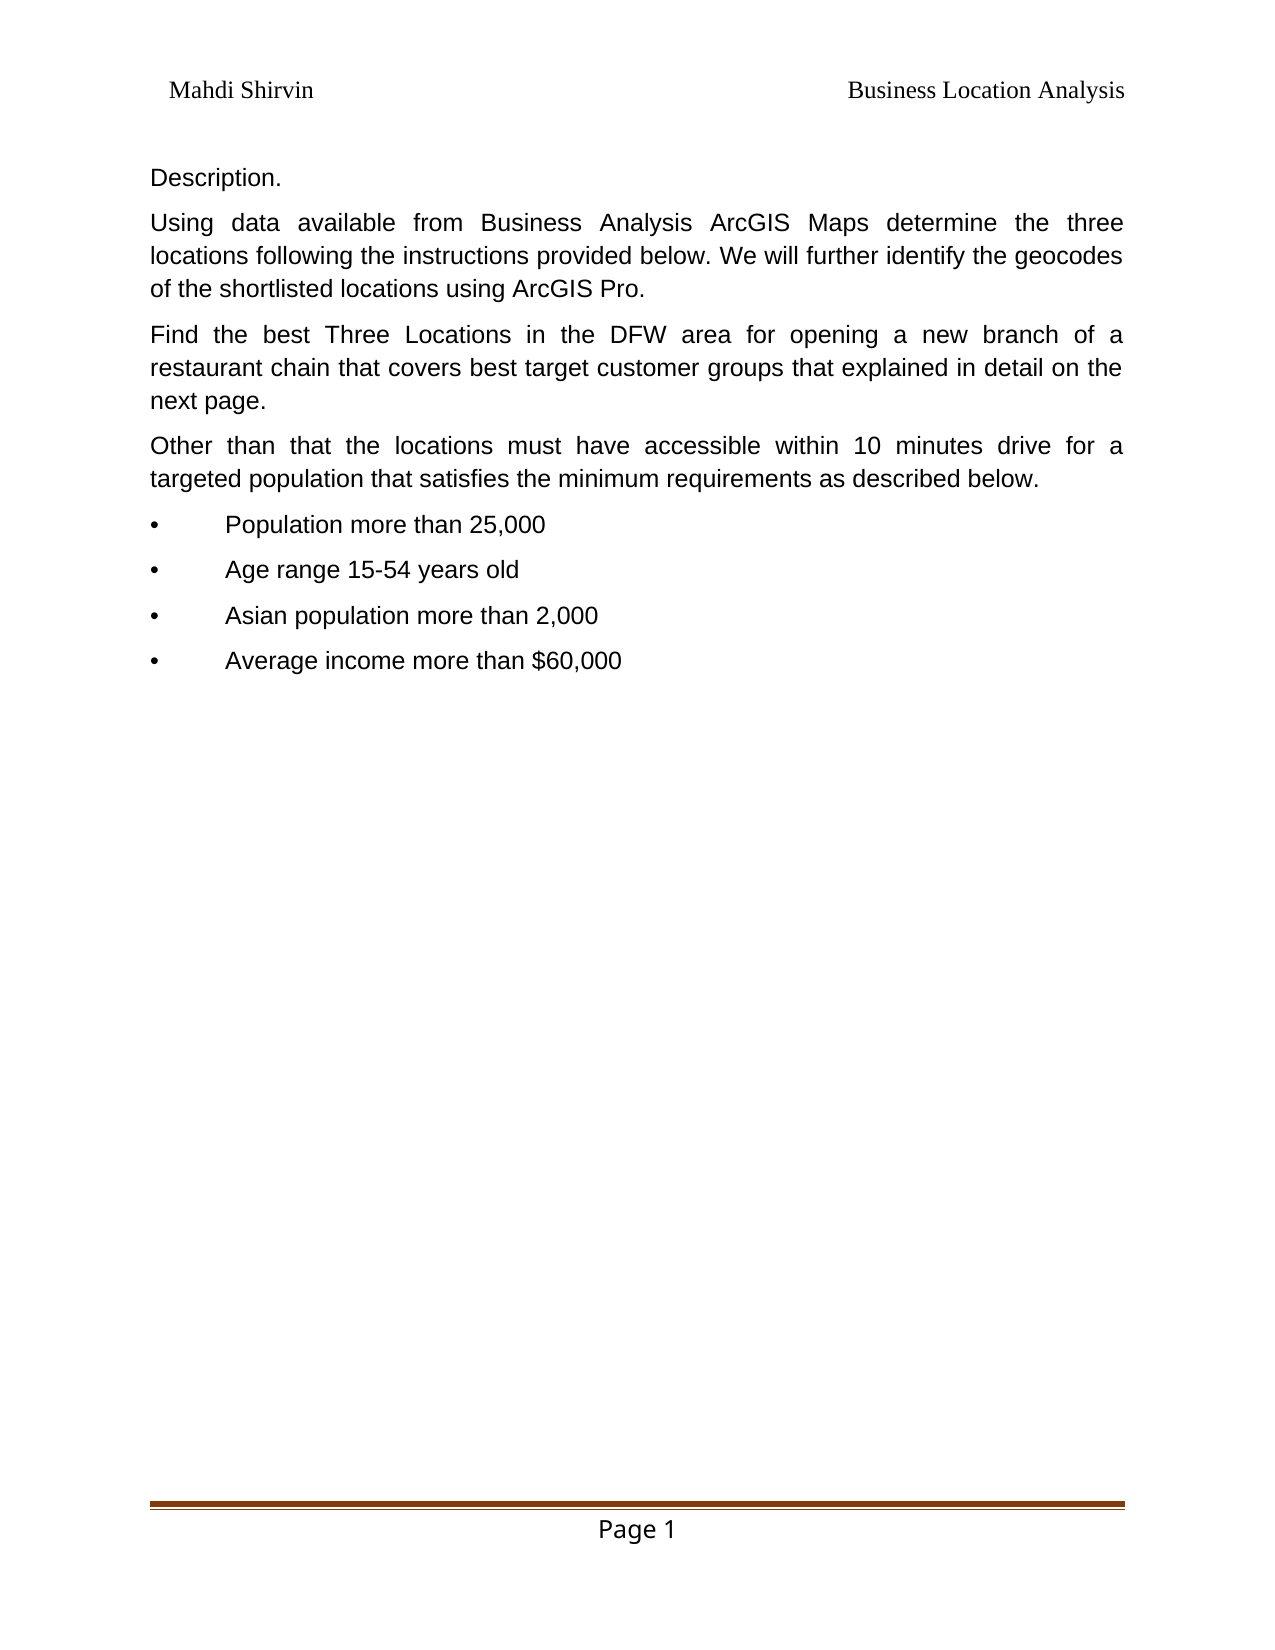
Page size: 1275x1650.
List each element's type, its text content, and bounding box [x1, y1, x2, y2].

text Description. [150, 162, 1125, 191]
text • Age range 15-54 years old [150, 555, 1125, 584]
text Using data available from Business Analysis ArcGIS Maps determine the three locations following the instructions provided below. We will further identify the geocodes of the shortlisted locations using ArcGIS Pro. [150, 208, 1125, 303]
text Find the best Three Locations in the DFW area for opening a new branch of a restaurant chain that covers best target customer groups that explained in detail on the next page. [150, 319, 1125, 414]
text • Asian population more than 2,000 [150, 601, 1125, 629]
text • Average income more than $60,000 [150, 646, 1125, 675]
text • Population more than 25,000 [150, 510, 1125, 538]
text Other than that the locations must have accessible within 10 minutes drive for a targeted population that satisfies the minimum requirements as described below. [150, 431, 1125, 493]
